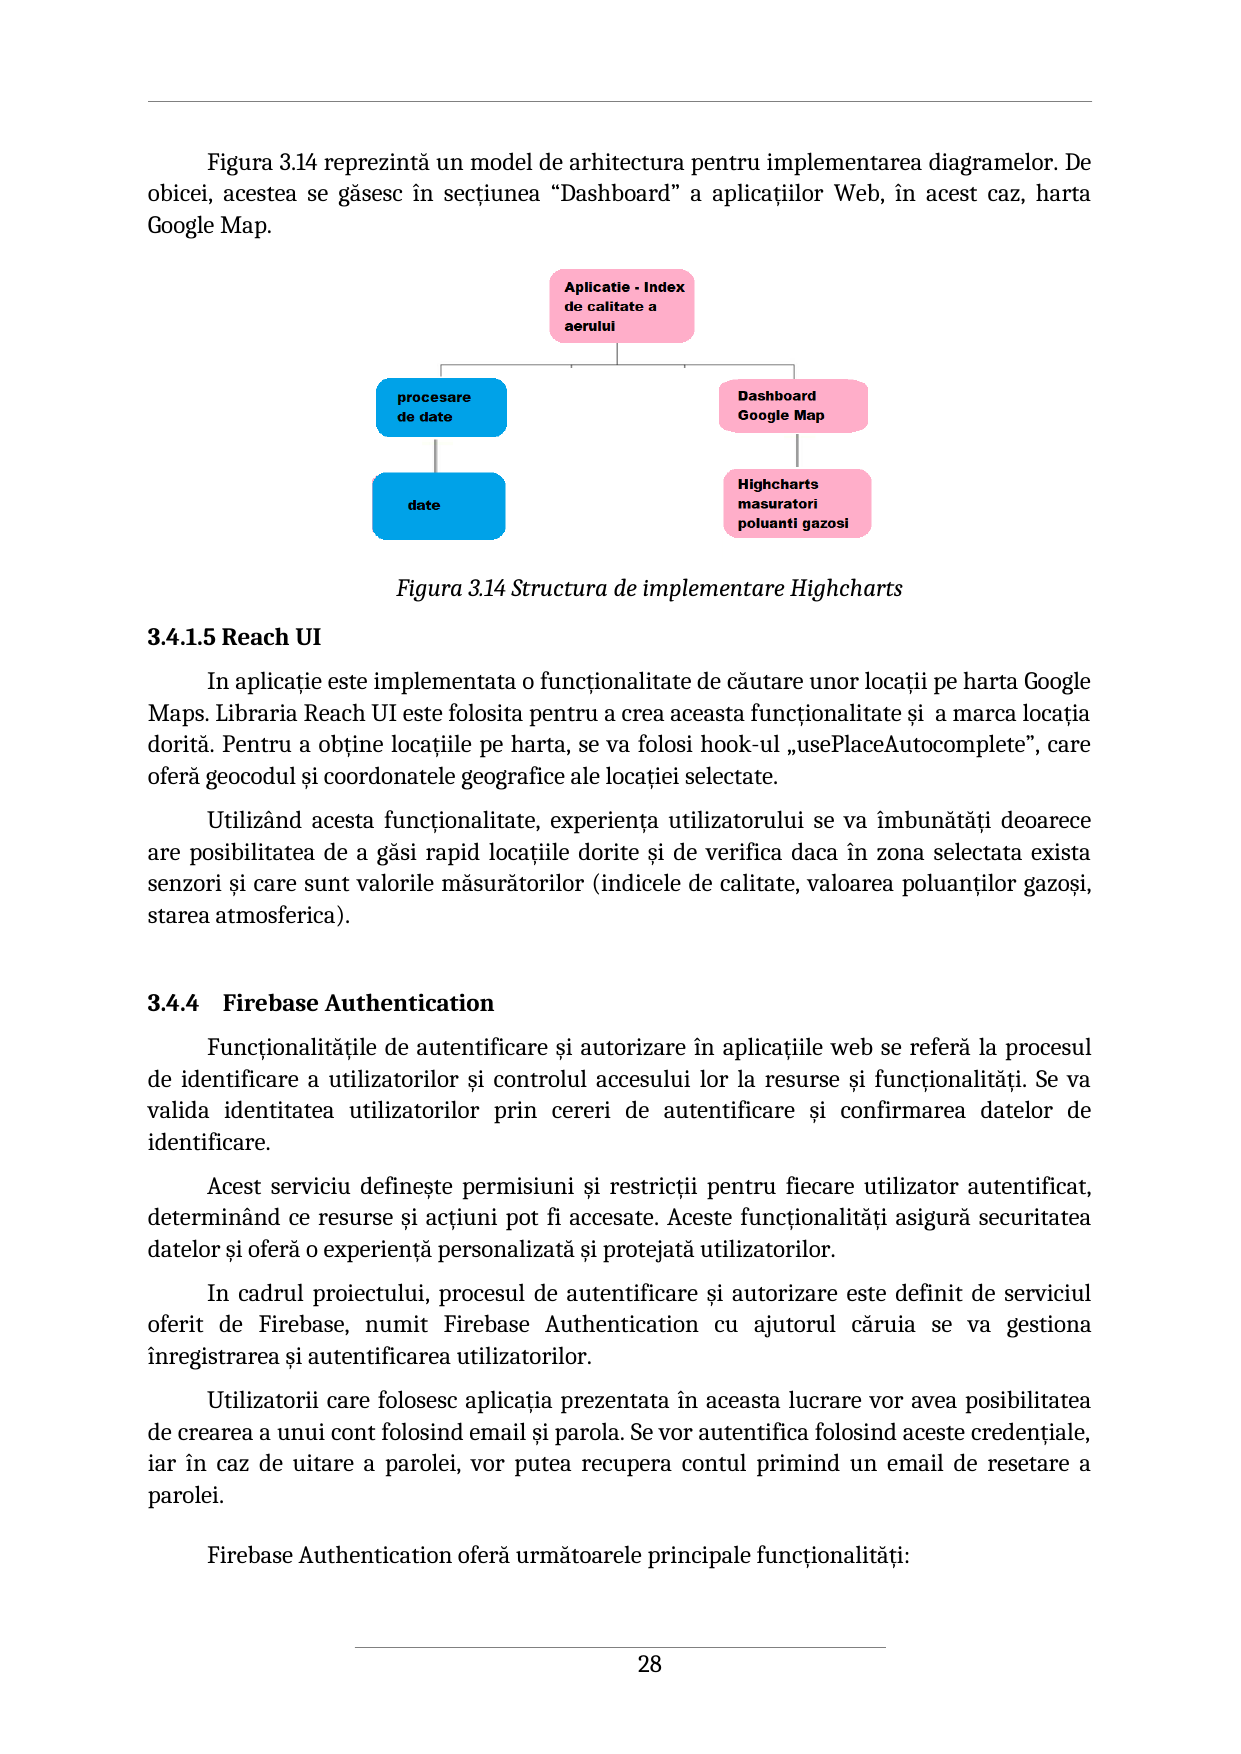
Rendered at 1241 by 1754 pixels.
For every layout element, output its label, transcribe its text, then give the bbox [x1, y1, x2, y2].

picture [352, 255, 889, 559]
text Firebase Authentication oferă următoarele principale funcționalități: [148, 1541, 1092, 1570]
text Figura 3.14 reprezintă un model de arhitectura pentru implementarea diagramelor. De obicei, acestea se găsesc în secțiunea “Dashboard” a aplicațiilor Web, în acest caz, harta Google Map. [148, 148, 1092, 239]
text In cadrul proiectului, procesul de autentificare și autorizare este definit de serviciul oferit de Firebase, numit Firebase Authentication cu ajutorul căruia se va gestiona înregistrarea și autentificarea utilizatorilor. [148, 1279, 1092, 1371]
subtitle Firebase Authentication [148, 989, 1092, 1018]
text In aplicație este implementata o funcționalitate de căutare unor locații pe harta Google Maps. Libraria Reach UI este folosita pentru a crea aceasta funcționalitate și a marca locația dorită. Pentru a obține locațiile pe harta, se va folosi hook-ul „usePlaceAutocomplete”, care oferă geocodul și coordonatele geografice ale locației selectate. [148, 667, 1092, 791]
text Funcționalitățile de autentificare și autorizare în aplicațiile web se referă la procesul de identificare a utilizatorilor și controlul accesului lor la resurse și funcționalități. Se va valida identitatea utilizatorilor prin cereri de autentificare și confirmarea datelor de identificare. [148, 1033, 1092, 1156]
text Figura 3.14 Structura de implementare Highcharts [148, 574, 1092, 602]
text Utilizând acesta funcționalitate, experiența utilizatorului se va îmbunătăți deoarece are posibilitatea de a găsi rapid locațiile dorite și de verifica daca în zona selectata exista senzori și care sunt valorile măsurătorilor (indicele de calitate, valoarea poluanților gazoși, starea atmosferica). [148, 806, 1092, 929]
text Acest serviciu definește permisiuni și restricții pentru fiecare utilizator autentificat, determinând ce resurse și acțiuni pot fi accesate. Aceste funcționalități asigură securitatea datelor și oferă o experiență personalizată și protejată utilizatorilor. [148, 1172, 1092, 1263]
subtitle 3.4.1.5 Reach UI [148, 623, 1092, 652]
text Utilizatorii care folosesc aplicația prezentata în aceasta lucrare vor avea posibilitatea de crearea a unui cont folosind email și parola. Se vor autentifica folosind aceste credențiale, iar în caz de uitare a parolei, vor putea recupera contul primind un email de resetare a parolei. [148, 1386, 1092, 1509]
